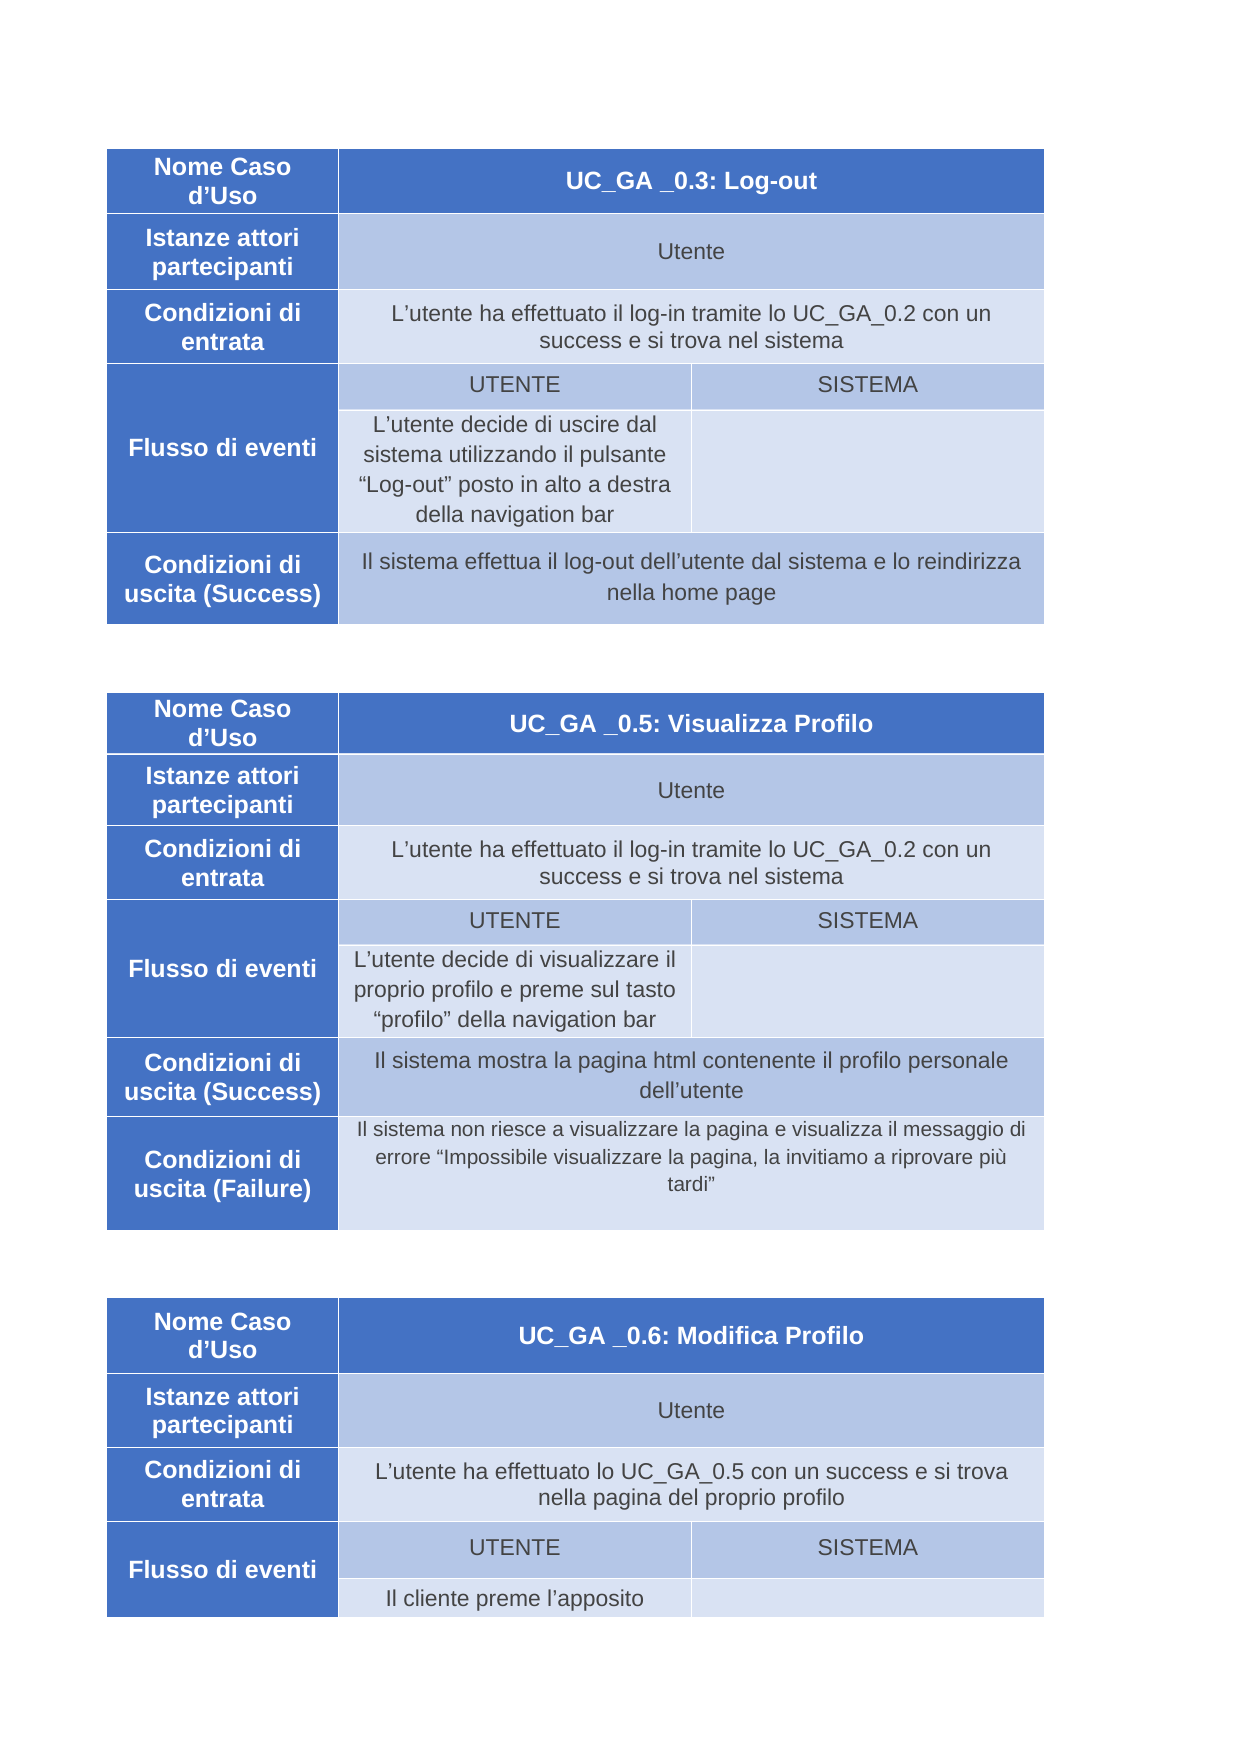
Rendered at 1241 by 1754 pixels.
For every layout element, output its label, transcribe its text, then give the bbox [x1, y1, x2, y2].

table_cell Condizioni di entrata [107, 826, 338, 899]
table_header Nome Caso d’Uso [107, 149, 338, 213]
table_cell [692, 946, 1044, 1037]
table_cell L’utente decide di visualizzare il proprio profilo e preme sul tasto “profilo” della navigation bar [339, 946, 691, 1037]
table_cell Utente [339, 1374, 1044, 1447]
table_cell Condizioni di uscita (Success) [107, 533, 338, 624]
table_cell Il sistema non riesce a visualizzare la pagina e visualizza il messaggio di errore “Impossibile visualizzare la pagina, la invitiamo a riprovare più tardi” [339, 1117, 1044, 1230]
table_cell Condizioni di uscita (Success) [107, 1038, 338, 1116]
table_header Nome Caso d’Uso [107, 693, 338, 753]
table_cell SISTEMA [692, 1522, 1044, 1578]
table_cell L’utente ha effettuato il log-in tramite lo UC_GA_0.2 con un success e si trova nel sistema [339, 826, 1044, 899]
table_header UC_GA _0.5: Visualizza Profilo [339, 693, 1044, 753]
table_cell [692, 1579, 1044, 1617]
table_cell Istanze attori partecipanti [107, 1374, 338, 1447]
table_header Nome Caso d’Uso [107, 1298, 338, 1373]
table_cell SISTEMA [692, 364, 1044, 409]
table_cell L’utente ha effettuato lo UC_GA_0.5 con un success e si trova nella pagina del proprio profilo [339, 1448, 1044, 1521]
table_header UC_GA _0.6: Modifica Profilo [339, 1298, 1044, 1373]
table_cell L’utente ha effettuato il log-in tramite lo UC_GA_0.2 con un success e si trova nel sistema [339, 290, 1044, 363]
table_cell Il sistema mostra la pagina html contenente il profilo personale dell’utente [339, 1038, 1044, 1116]
table_cell SISTEMA [692, 900, 1044, 944]
table_cell Flusso di eventi [107, 900, 338, 1037]
table_cell [692, 411, 1044, 532]
table_cell Istanze attori partecipanti [107, 214, 338, 289]
table_cell Flusso di eventi [107, 364, 338, 532]
table_cell L’utente decide di uscire dal sistema utilizzando il pulsante “Log-out” posto in alto a destra della navigation bar [339, 411, 691, 532]
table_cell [339, 1579, 691, 1617]
table_cell Condizioni di uscita (Failure) [107, 1117, 338, 1230]
table_header UC_GA _0.3: Log-out [339, 149, 1044, 213]
table_cell UTENTE [339, 1522, 691, 1578]
table_cell UTENTE [339, 900, 691, 944]
table_cell UTENTE [339, 364, 691, 409]
table_cell Condizioni di entrata [107, 290, 338, 363]
table_cell Utente [339, 755, 1044, 825]
table_cell Istanze attori partecipanti [107, 755, 338, 825]
table_cell Utente [339, 214, 1044, 289]
table_cell Condizioni di entrata [107, 1448, 338, 1521]
table_cell Il sistema effettua il log-out dell’utente dal sistema e lo reindirizza nella home page [339, 533, 1044, 624]
table_cell Flusso di eventi [107, 1522, 338, 1617]
